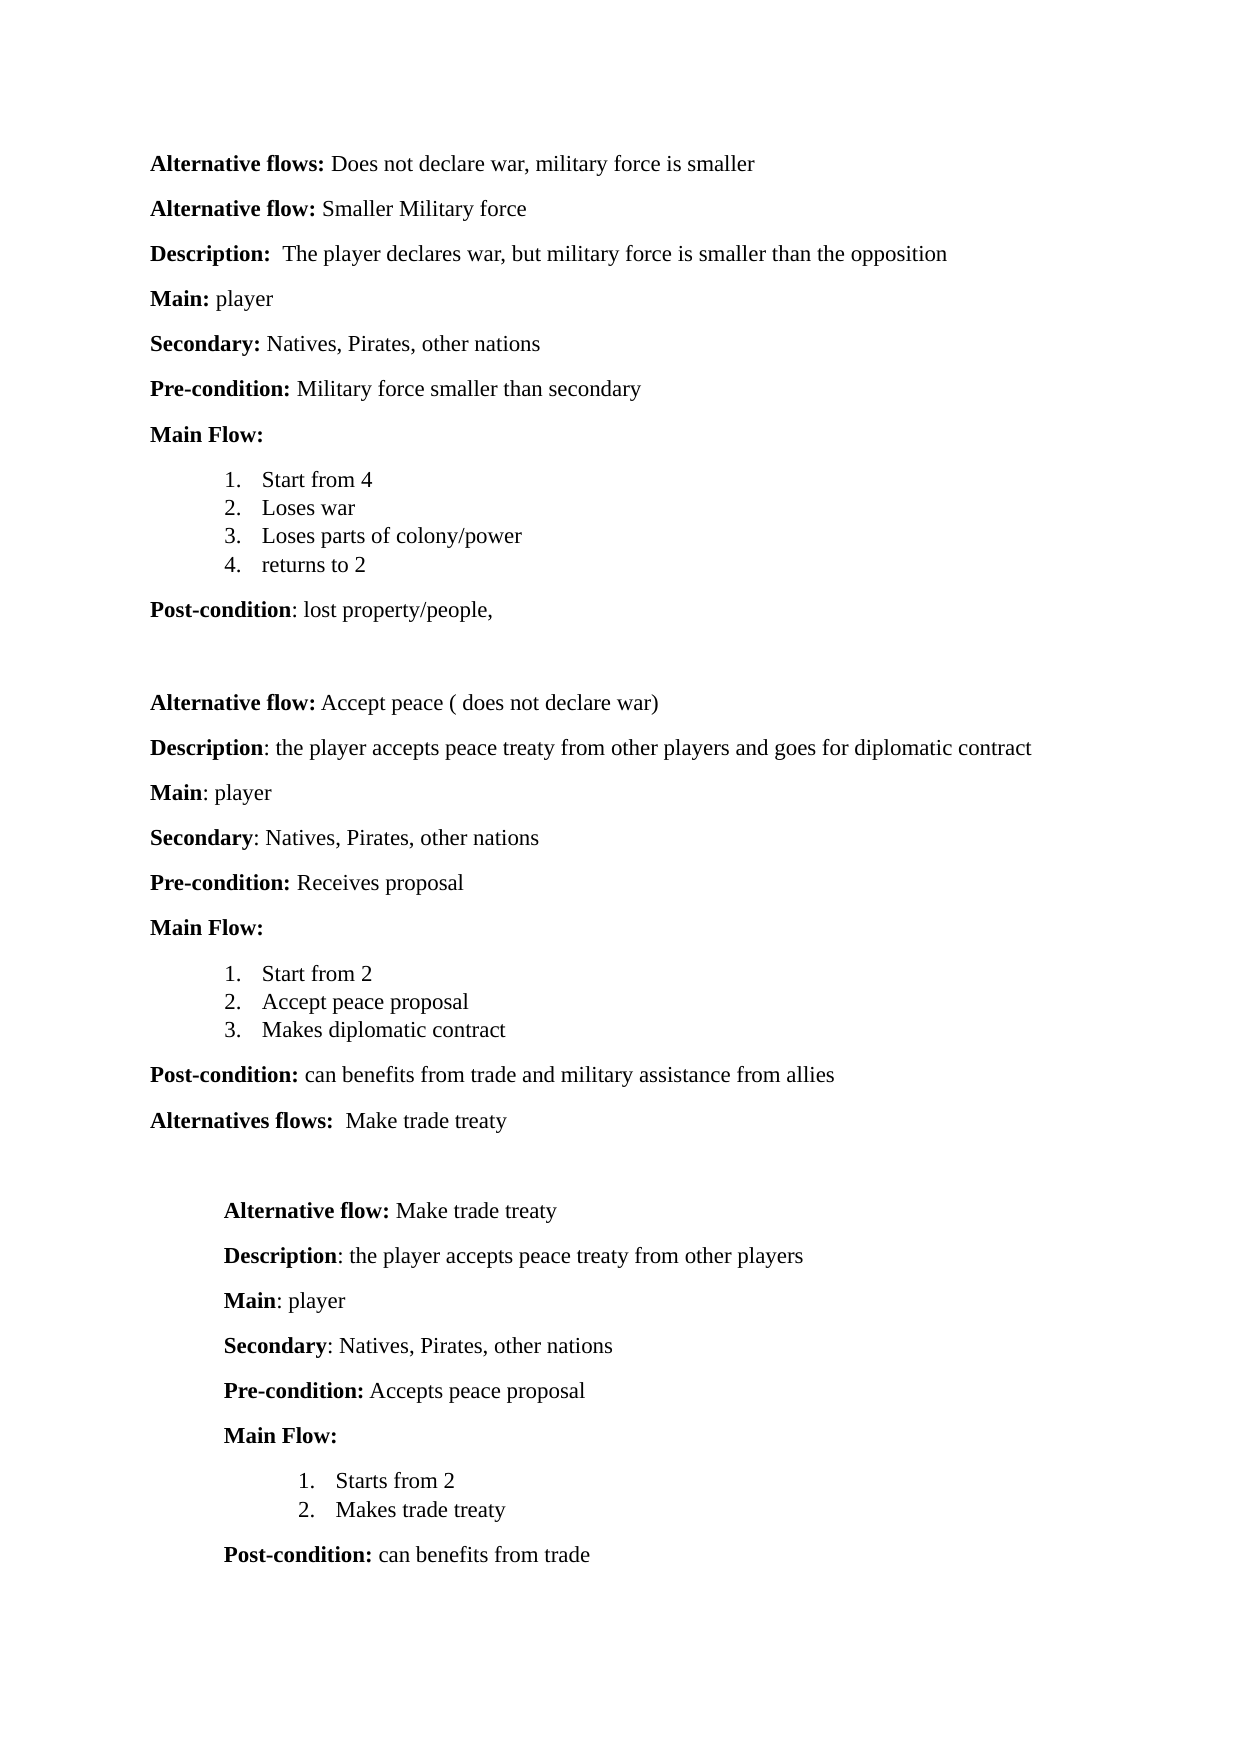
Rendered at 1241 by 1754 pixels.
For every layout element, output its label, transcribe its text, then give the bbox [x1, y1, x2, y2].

list Start from 2 [224, 959, 1090, 986]
list returns to 2 [224, 551, 1090, 577]
list Makes trade treaty [298, 1496, 1090, 1522]
text Secondary: Natives, Pirates, other nations [150, 824, 1090, 851]
text Main Flow: [150, 914, 1090, 941]
text Description: the player accepts peace treaty from other players [224, 1242, 1090, 1268]
list Starts from 2 [298, 1467, 1090, 1494]
text Main Flow: [150, 421, 1090, 447]
text Post-condition: can benefits from trade [150, 1541, 1090, 1567]
text Alternative flows: Does not declare war, military force is smaller [150, 150, 1090, 176]
text Alternative flow: Accept peace ( does not declare war) [150, 689, 1090, 715]
text Main: player [150, 779, 1090, 806]
list Accept peace proposal [224, 988, 1090, 1014]
text Main: player [224, 1287, 1090, 1313]
text Alternative flow: Smaller Military force [150, 195, 1090, 221]
text Pre-condition: Military force smaller than secondary [150, 376, 1090, 402]
list Loses parts of colony/power [224, 523, 1090, 549]
text Post-condition: can benefits from trade and military assistance from allies [76, 1062, 1090, 1088]
text Alternatives flows: Make trade treaty [76, 1107, 1090, 1133]
list Start from 4 [224, 466, 1090, 492]
list Makes diplomatic contract [224, 1016, 1090, 1043]
text Description: The player declares war, but military force is smaller than the opposition [150, 240, 1090, 267]
text Alternative flow: Make trade treaty [224, 1197, 1090, 1223]
text Post-condition: lost property/people, [76, 596, 1090, 622]
text Main Flow: [224, 1422, 1090, 1449]
text Secondary: Natives, Pirates, other nations [150, 330, 1090, 357]
text Pre-condition: Accepts peace proposal [224, 1377, 1090, 1404]
text Secondary: Natives, Pirates, other nations [224, 1332, 1090, 1358]
text Pre-condition: Receives proposal [150, 869, 1090, 896]
list Loses war [224, 494, 1090, 521]
text Description: the player accepts peace treaty from other players and goes for diplomatic contract [150, 734, 1090, 760]
text Main: player [150, 285, 1090, 312]
